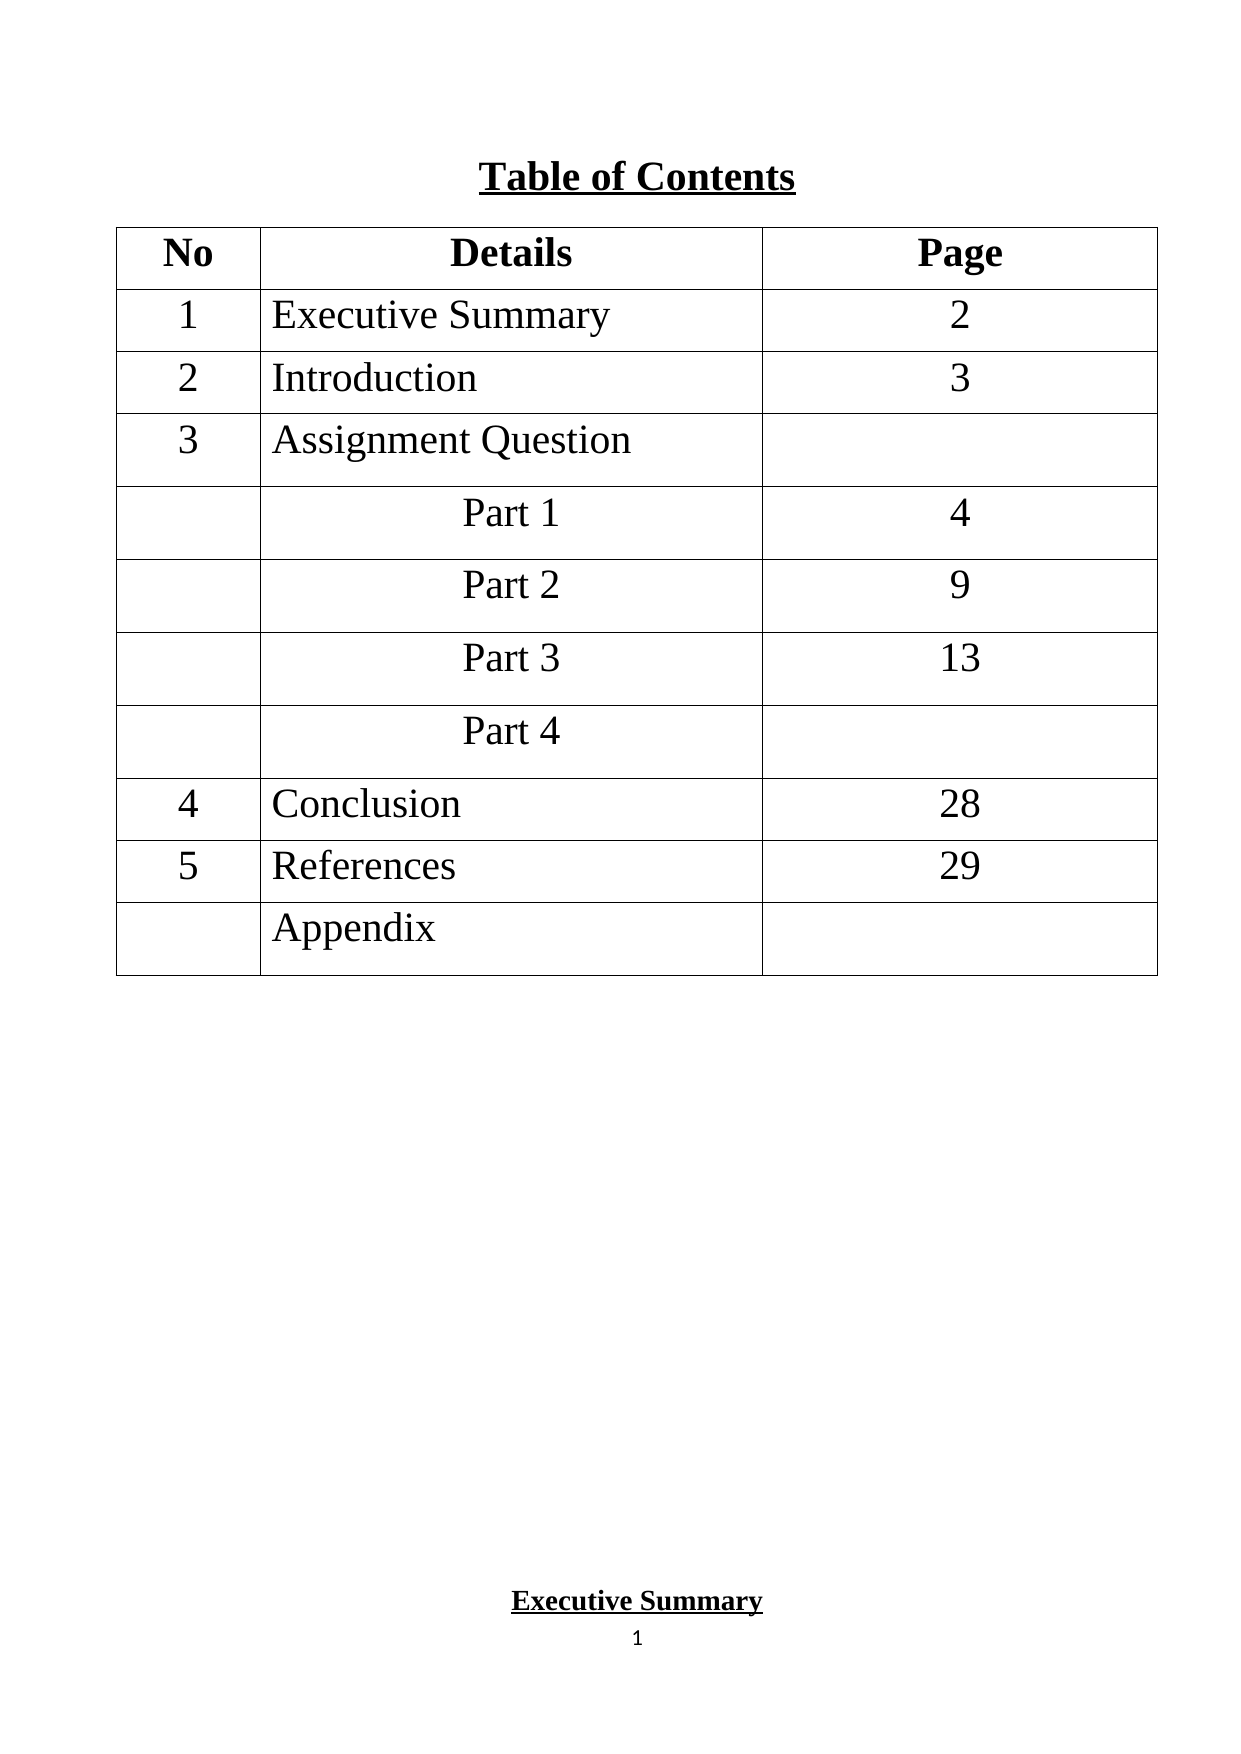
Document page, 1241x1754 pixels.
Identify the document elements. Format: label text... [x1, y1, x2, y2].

table_cell Assignment Question [261, 414, 762, 486]
table_cell 4 [117, 779, 260, 840]
table_cell [117, 903, 260, 975]
table_cell Conclusion [261, 779, 762, 840]
table_cell 2 [763, 290, 1157, 351]
table_header No [117, 228, 260, 289]
text Executive Summary [112, 1583, 1161, 1617]
table_cell 2 [117, 352, 260, 413]
table_cell 4 [763, 487, 1157, 559]
table_cell [763, 414, 1157, 486]
table_cell 9 [763, 560, 1157, 632]
table_cell 13 [763, 633, 1157, 705]
table_cell Part 3 [261, 633, 762, 705]
table_cell 29 [763, 841, 1157, 902]
text Table of Contents [112, 151, 1161, 199]
table_cell 1 [117, 290, 260, 351]
table_cell Part 1 [261, 487, 762, 559]
table_header Page [763, 228, 1157, 289]
table_header Details [261, 228, 762, 289]
table_cell [117, 560, 260, 632]
table_cell Part 2 [261, 560, 762, 632]
table_cell 3 [763, 352, 1157, 413]
table_cell Appendix [261, 903, 762, 975]
table_cell References [261, 841, 762, 902]
table_cell [117, 487, 260, 559]
table_cell [763, 706, 1157, 778]
table_cell [763, 903, 1157, 975]
table_cell Executive Summary [261, 290, 762, 351]
table_cell 3 [117, 414, 260, 486]
table_cell [117, 706, 260, 778]
table_cell 28 [763, 779, 1157, 840]
table_cell 5 [117, 841, 260, 902]
table_cell [117, 633, 260, 705]
table_cell Introduction [261, 352, 762, 413]
table_cell Part 4 [261, 706, 762, 778]
